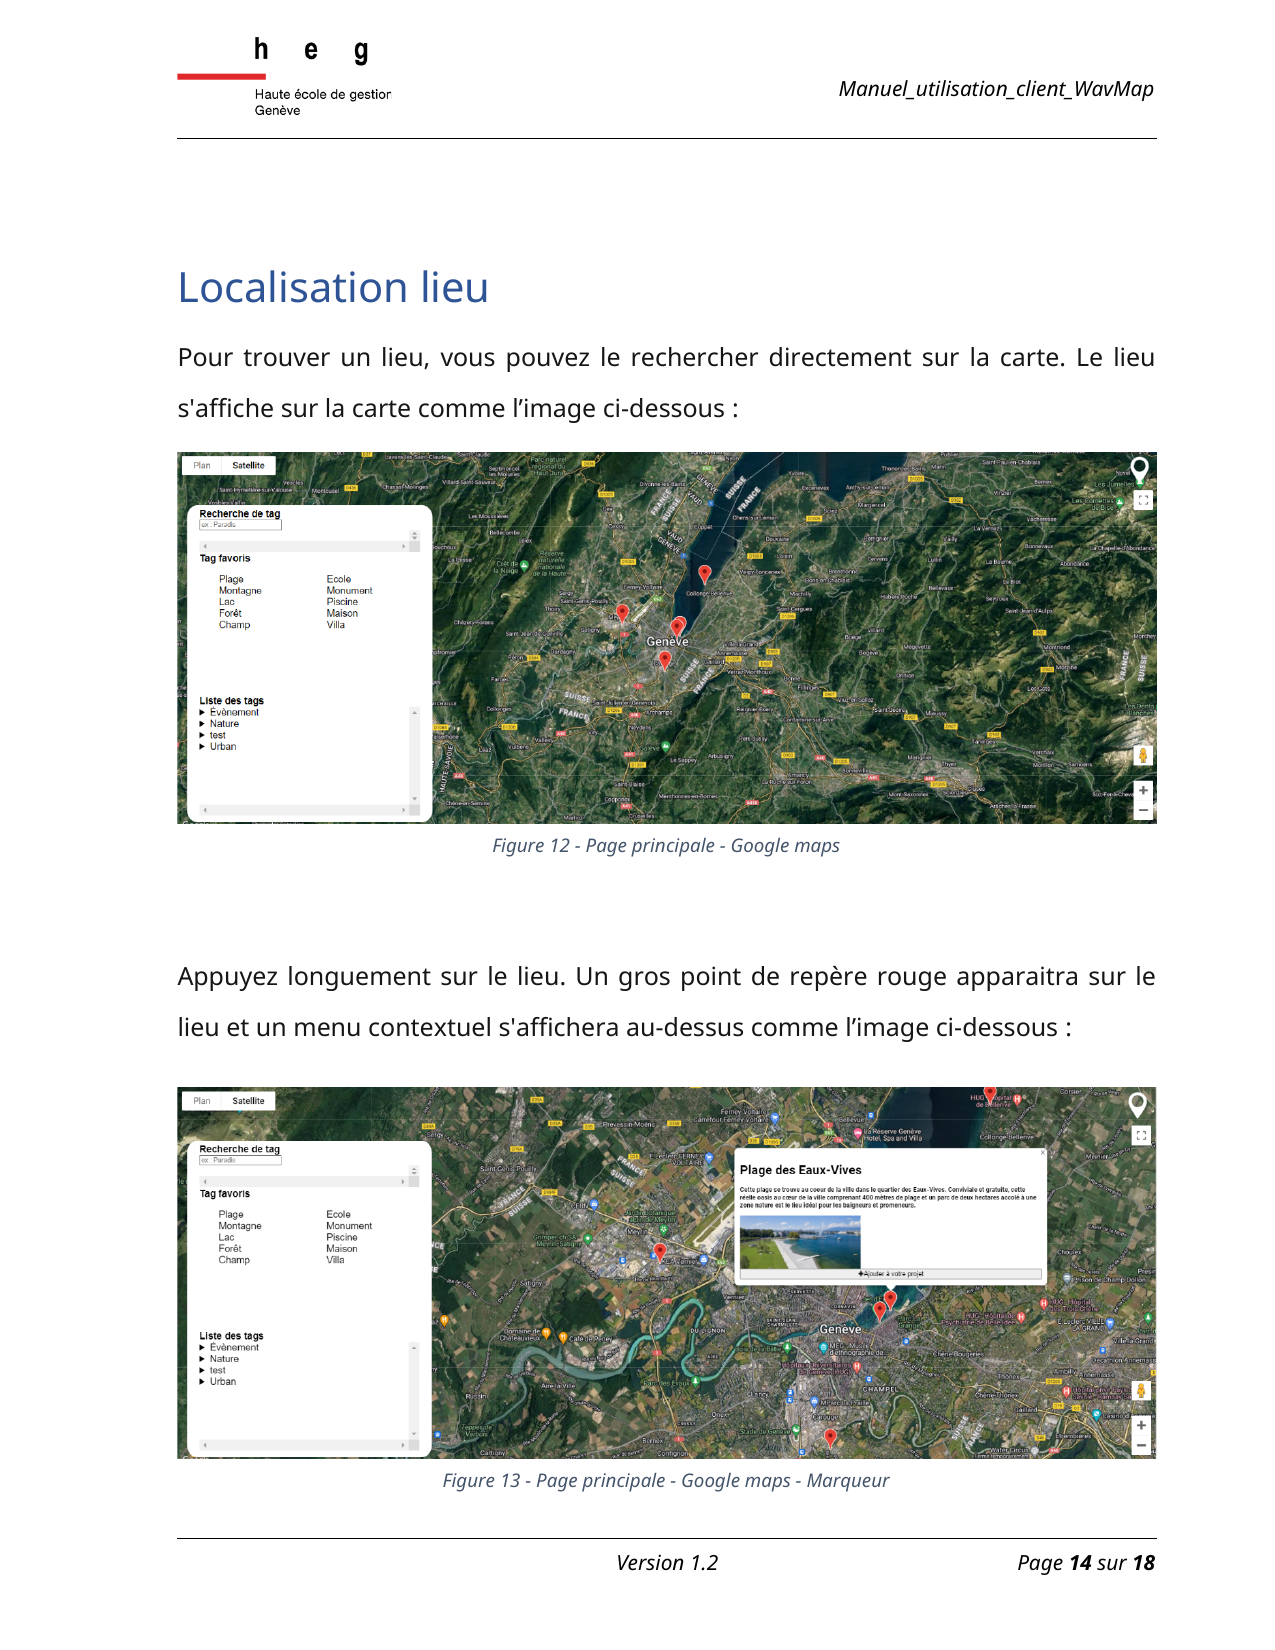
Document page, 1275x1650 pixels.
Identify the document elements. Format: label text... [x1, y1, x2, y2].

picture [177, 452, 1157, 824]
picture [177, 35, 392, 116]
picture [177, 1087, 1157, 1459]
subtitle Localisation lieu [177, 258, 1157, 314]
text Pour trouver un lieu, vous pouvez le rechercher directement sur la carte. Le lieu s'affiche sur la carte comme l’image ci-dessous : [177, 373, 1157, 424]
text Appuyez longuement sur le lieu. Un gros point de repère rouge apparaitra sur le lieu et un menu contextuel s'affichera au-dessus comme l’image ci-dessous : [177, 993, 1157, 1044]
